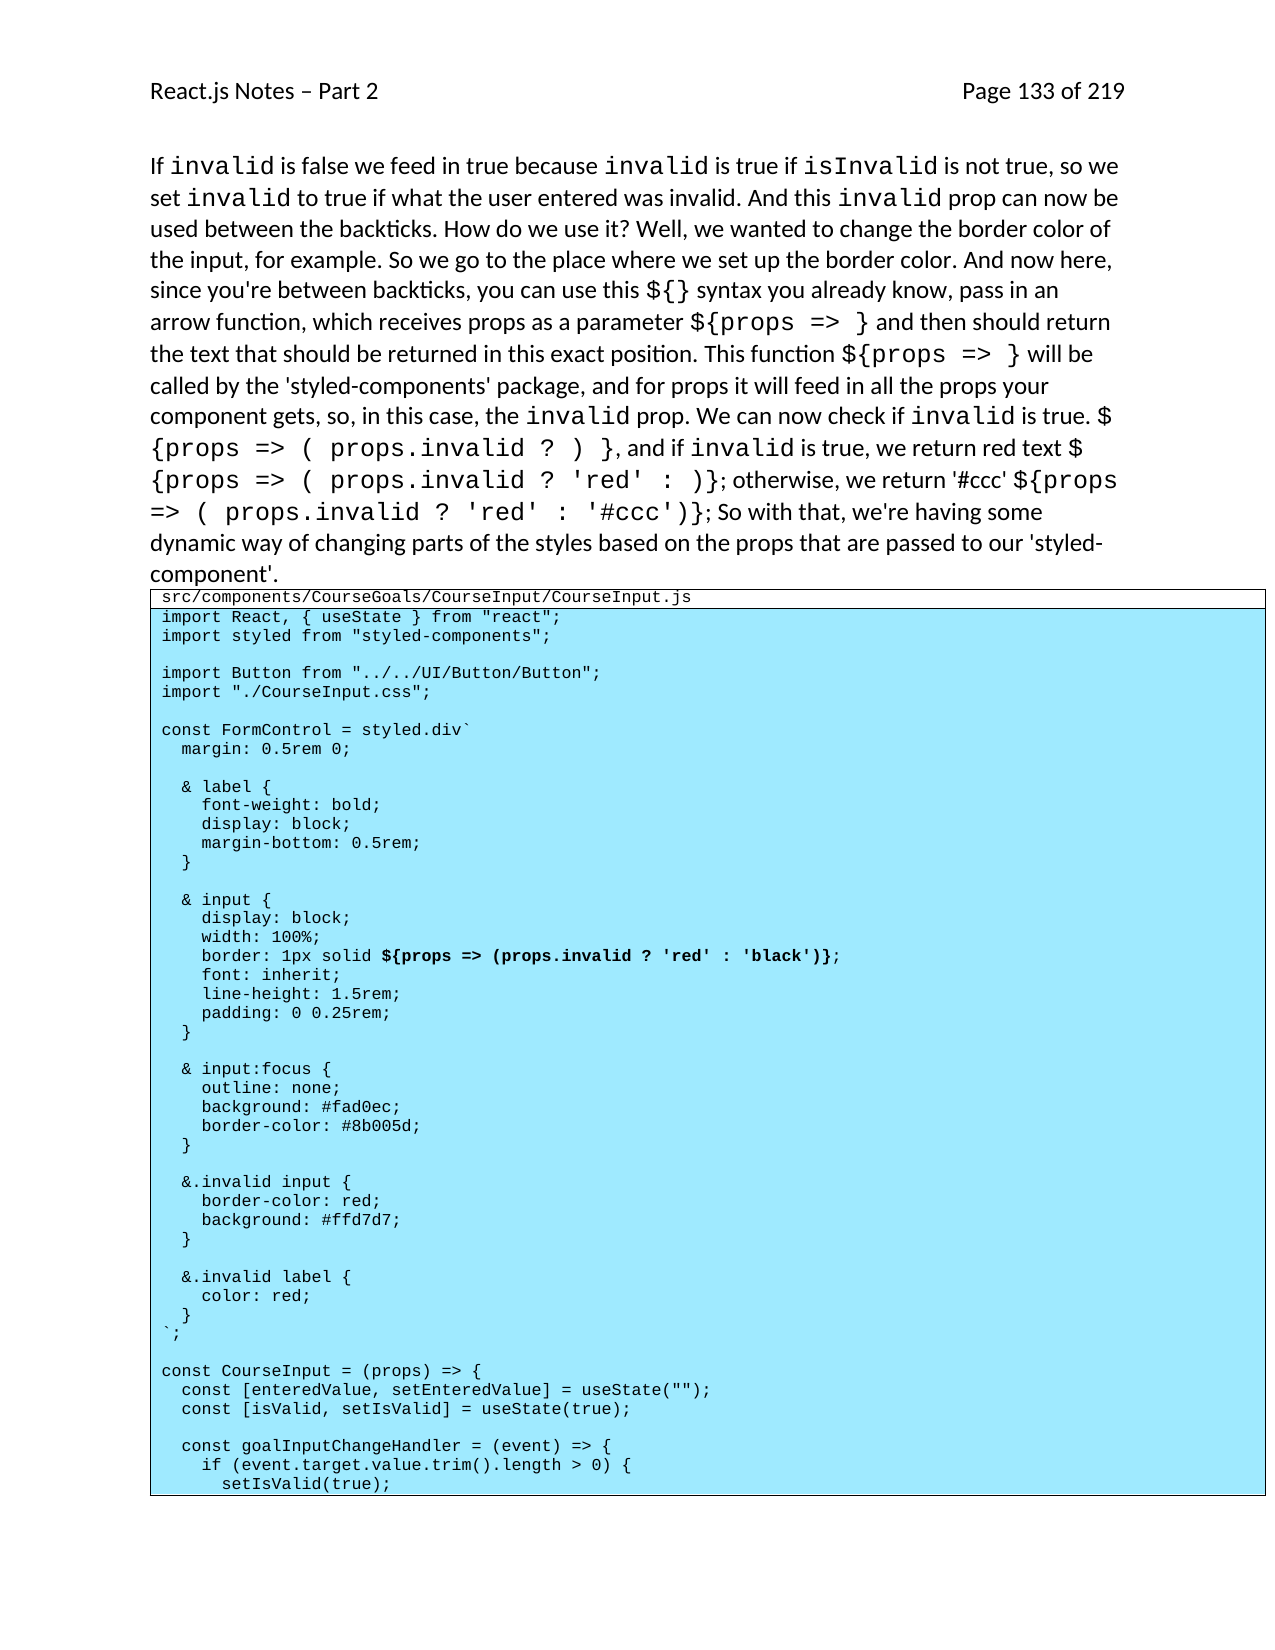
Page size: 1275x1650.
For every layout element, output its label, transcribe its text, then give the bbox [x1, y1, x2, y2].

text If invalid is false we feed in true because invalid is true if isInvalid is not true, so we set invalid to true if what the user entered was invalid. And this invalid prop can now be used between the backticks. How do we use it? Well, we wanted to change the border color of the input, for example. So we go to the place where we set up the border color. And now here, since you're between backticks, you can use this ${} syntax you already know, pass in an arrow function, which receives props as a parameter ${props => } and then should return the text that should be returned in this exact position. This function ${props => } will be called by the 'styled-components' package, and for props it will feed in all the props your component gets, so, in this case, the invalid prop. We can now check if invalid is true. ${props => ( props.invalid ? ) }, and if invalid is true, we return red text ${props => ( props.invalid ? 'red' : )}; otherwise, we return '#ccc' ${props => ( props.invalid ? 'red' : '#ccc')}; So with that, we're having some dynamic way of changing parts of the styles based on the props that are passed to our 'styled-component'. [150, 150, 1125, 588]
table_header src/components/CourseGoals/CourseInput/CourseInput.js [151, 590, 1265, 608]
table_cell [151, 609, 1265, 1494]
